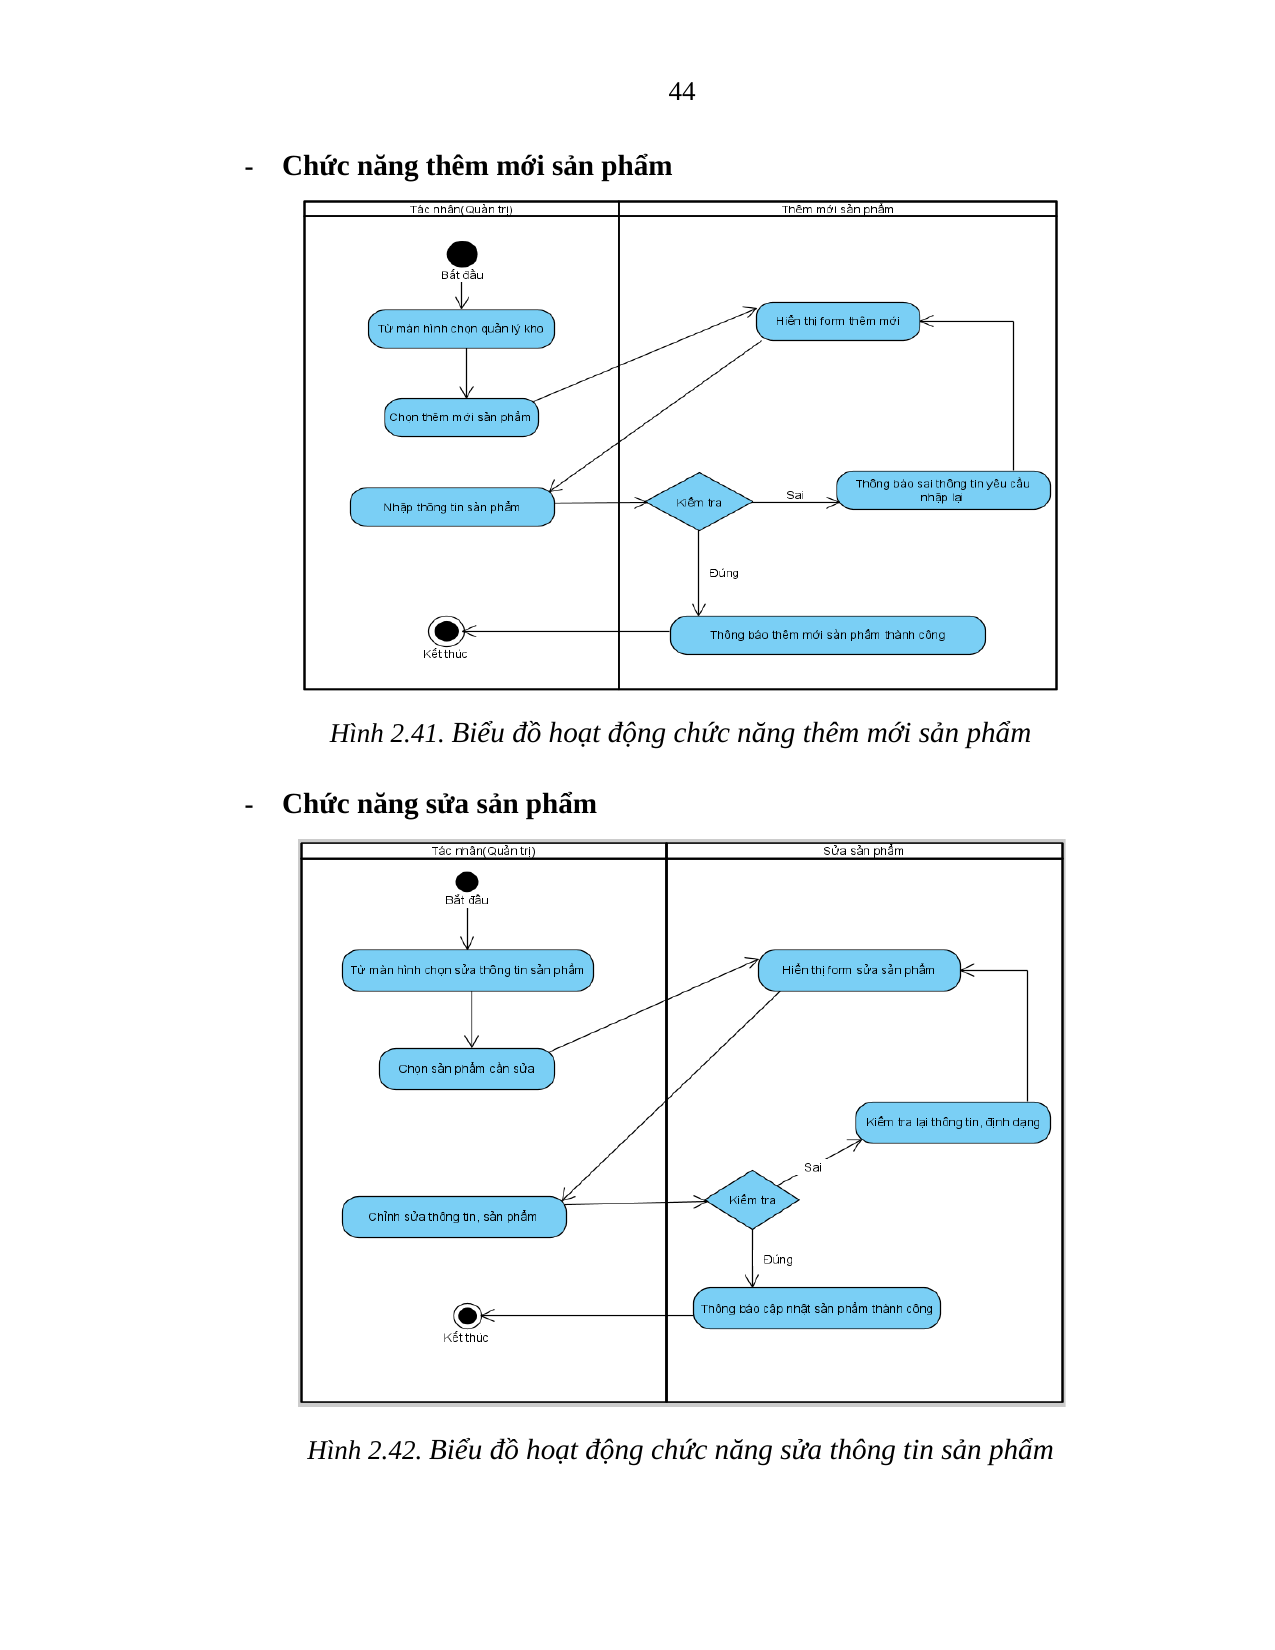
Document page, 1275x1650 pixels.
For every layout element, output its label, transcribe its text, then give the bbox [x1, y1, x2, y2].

picture [298, 839, 1066, 1407]
list Chức năng thêm mới sản phẩm [244, 148, 1157, 181]
picture [301, 200, 1062, 691]
text Hình 2.42. Biểu đồ hoạt động chức năng sửa thông tin sản phẩm [207, 1432, 1157, 1466]
text Hình 2.41. Biểu đồ hoạt động chức năng thêm mới sản phẩm [207, 716, 1157, 749]
list Chức năng sửa sản phẩm [244, 787, 1157, 820]
